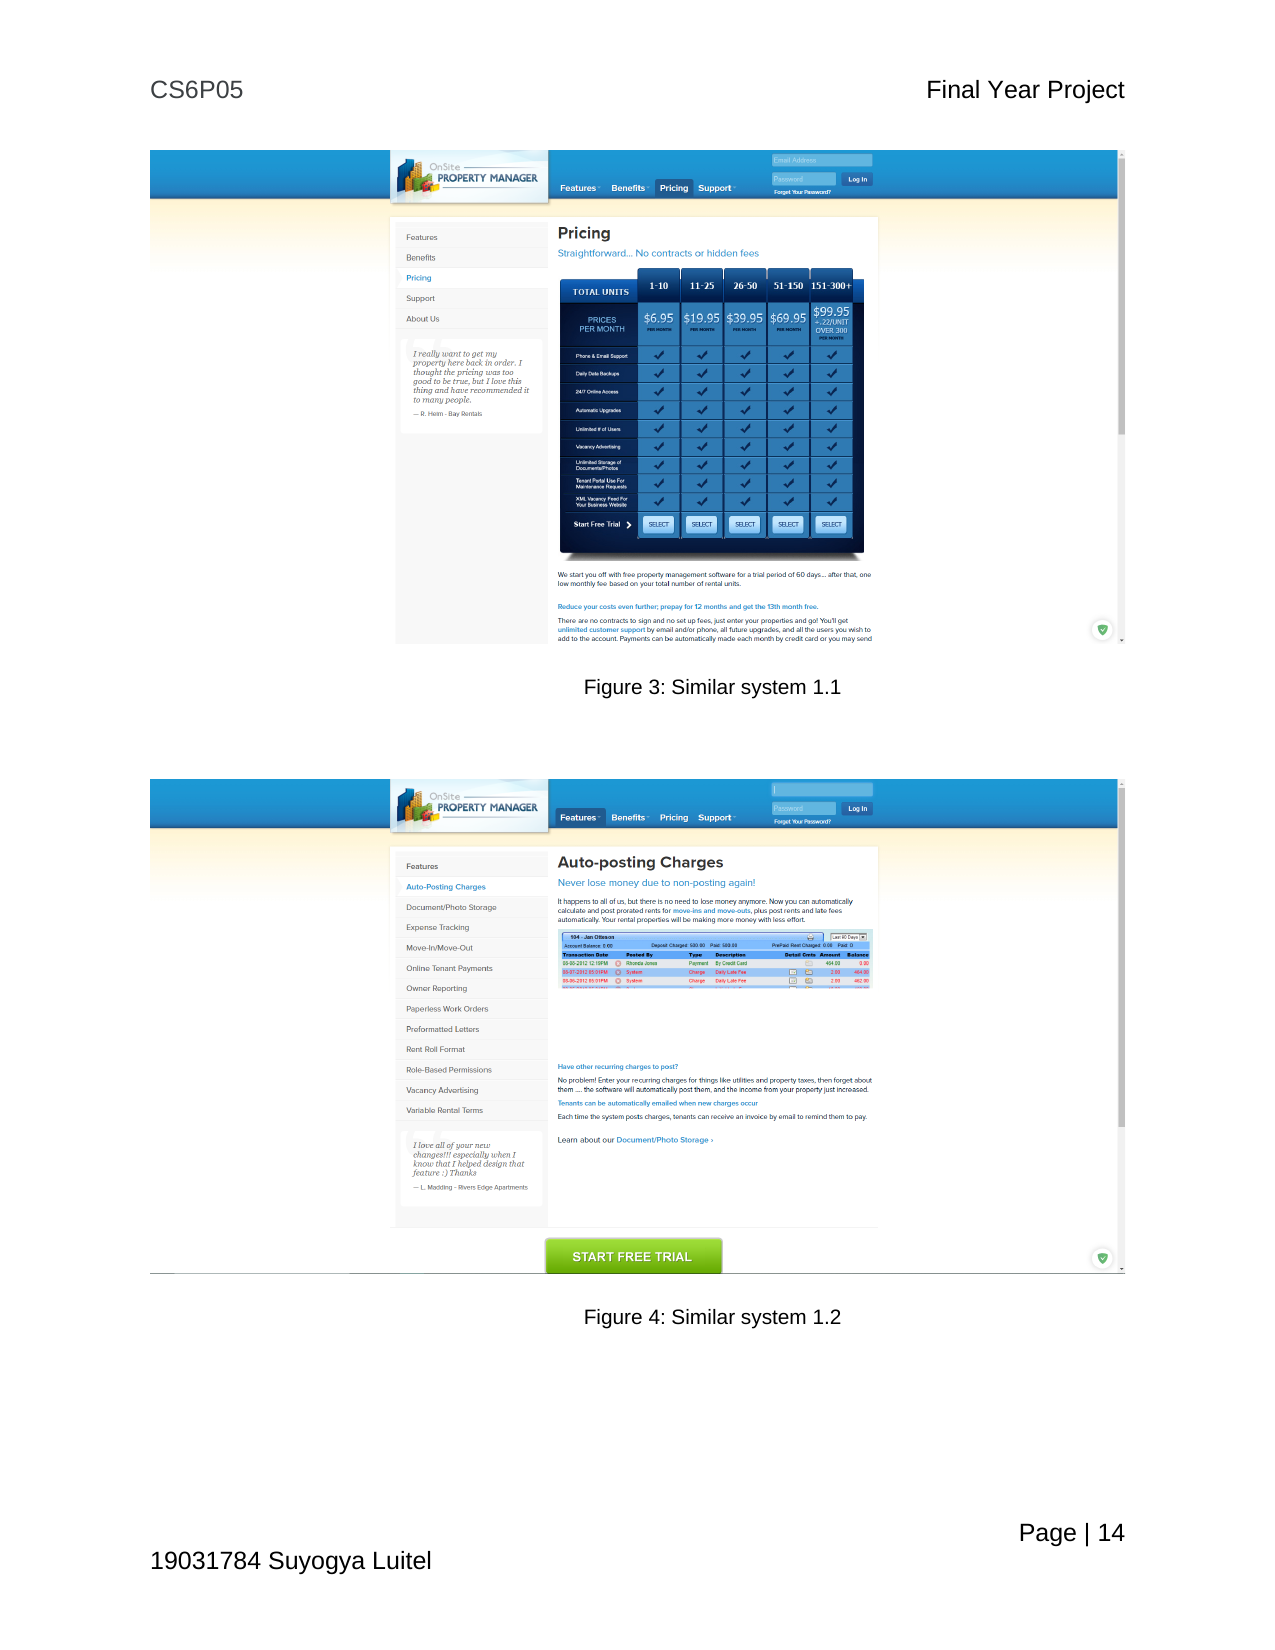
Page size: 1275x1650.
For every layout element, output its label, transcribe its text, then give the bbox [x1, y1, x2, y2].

picture [150, 150, 1125, 644]
picture [150, 779, 1125, 1274]
